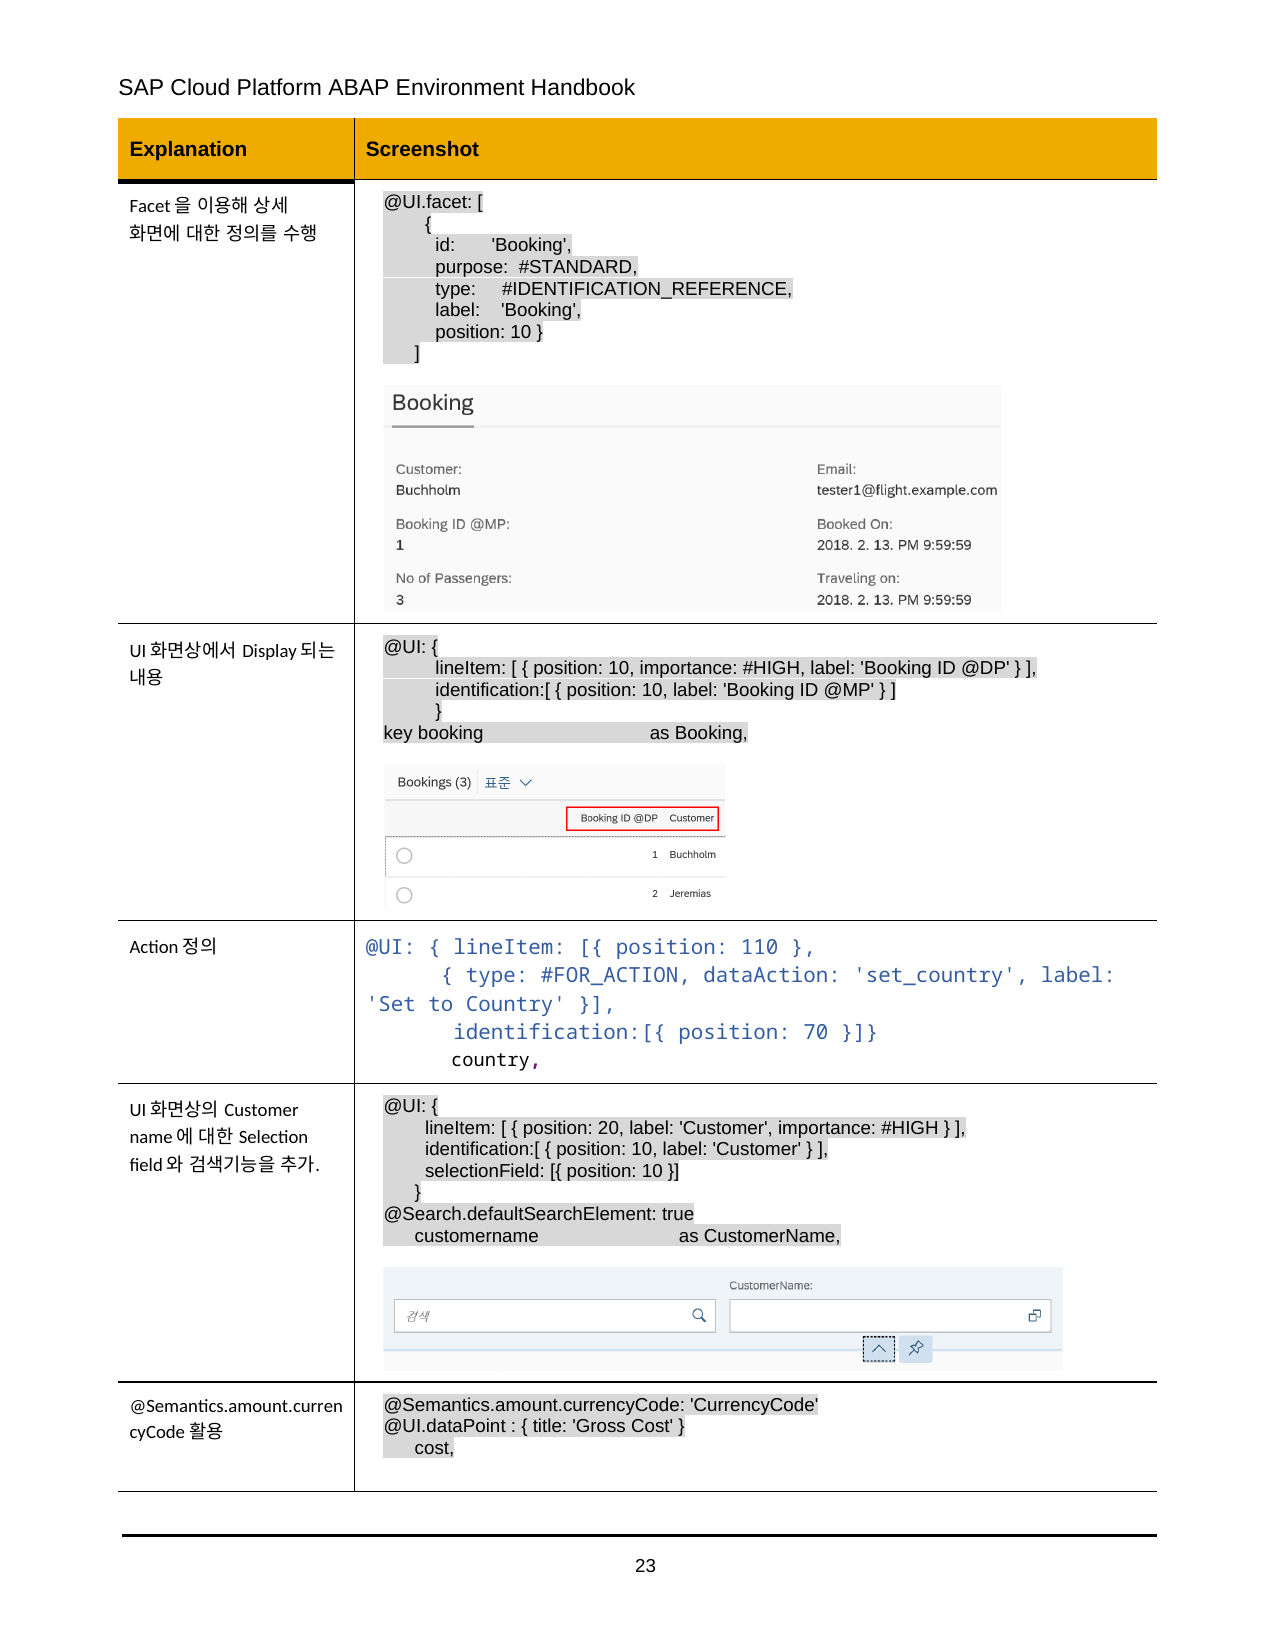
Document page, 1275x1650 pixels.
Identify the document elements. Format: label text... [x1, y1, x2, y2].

picture [383, 1267, 1063, 1371]
table_cell Facet을 이용해 상세 화면에 대한 정의를 수행 [118, 184, 354, 623]
table_header Screenshot [355, 118, 1157, 179]
table_cell @UI: { lineItem: [{ position: 110 }, { type: #FOR_ACTION, dataAction: 'set_country', label: 'Set to Country' }], identification:[{ position: 70 }]} country, [355, 921, 1157, 1083]
picture [383, 764, 725, 909]
table_cell UI 화면상에서 Display되는 내용 [118, 624, 354, 920]
table_cell Action 정의 [118, 921, 354, 1083]
table_cell @UI: { lineItem: [ { position: 10, importance: #HIGH, label: 'Booking ID @DP' } ], identification:[ { position: 10, label: 'Booking ID @MP' } ] } key booking as Booking, [355, 624, 1157, 920]
table_cell @UI: { lineItem: [ { position: 20, label: 'Customer', importance: #HIGH } ], identification:[ { position: 10, label: 'Customer' } ], selectionField: [{ position: 10 }] } @Search.defaultSearchElement: true customername as CustomerName, [355, 1084, 1157, 1381]
table_cell UI화면상의 Customer name에 대한 Selection field와 검색기능을 추가. [118, 1084, 354, 1381]
table_header Explanation [118, 118, 354, 179]
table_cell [355, 1383, 1157, 1491]
picture [383, 385, 1002, 612]
table_cell @UI.facet: [ { id: 'Booking', purpose: #STANDARD, type: #IDENTIFICATION_REFERENCE, label: 'Booking', position: 10 } ] [355, 180, 1157, 623]
table_cell @Semantics.amount.currencyCode 활용 [118, 1383, 354, 1491]
